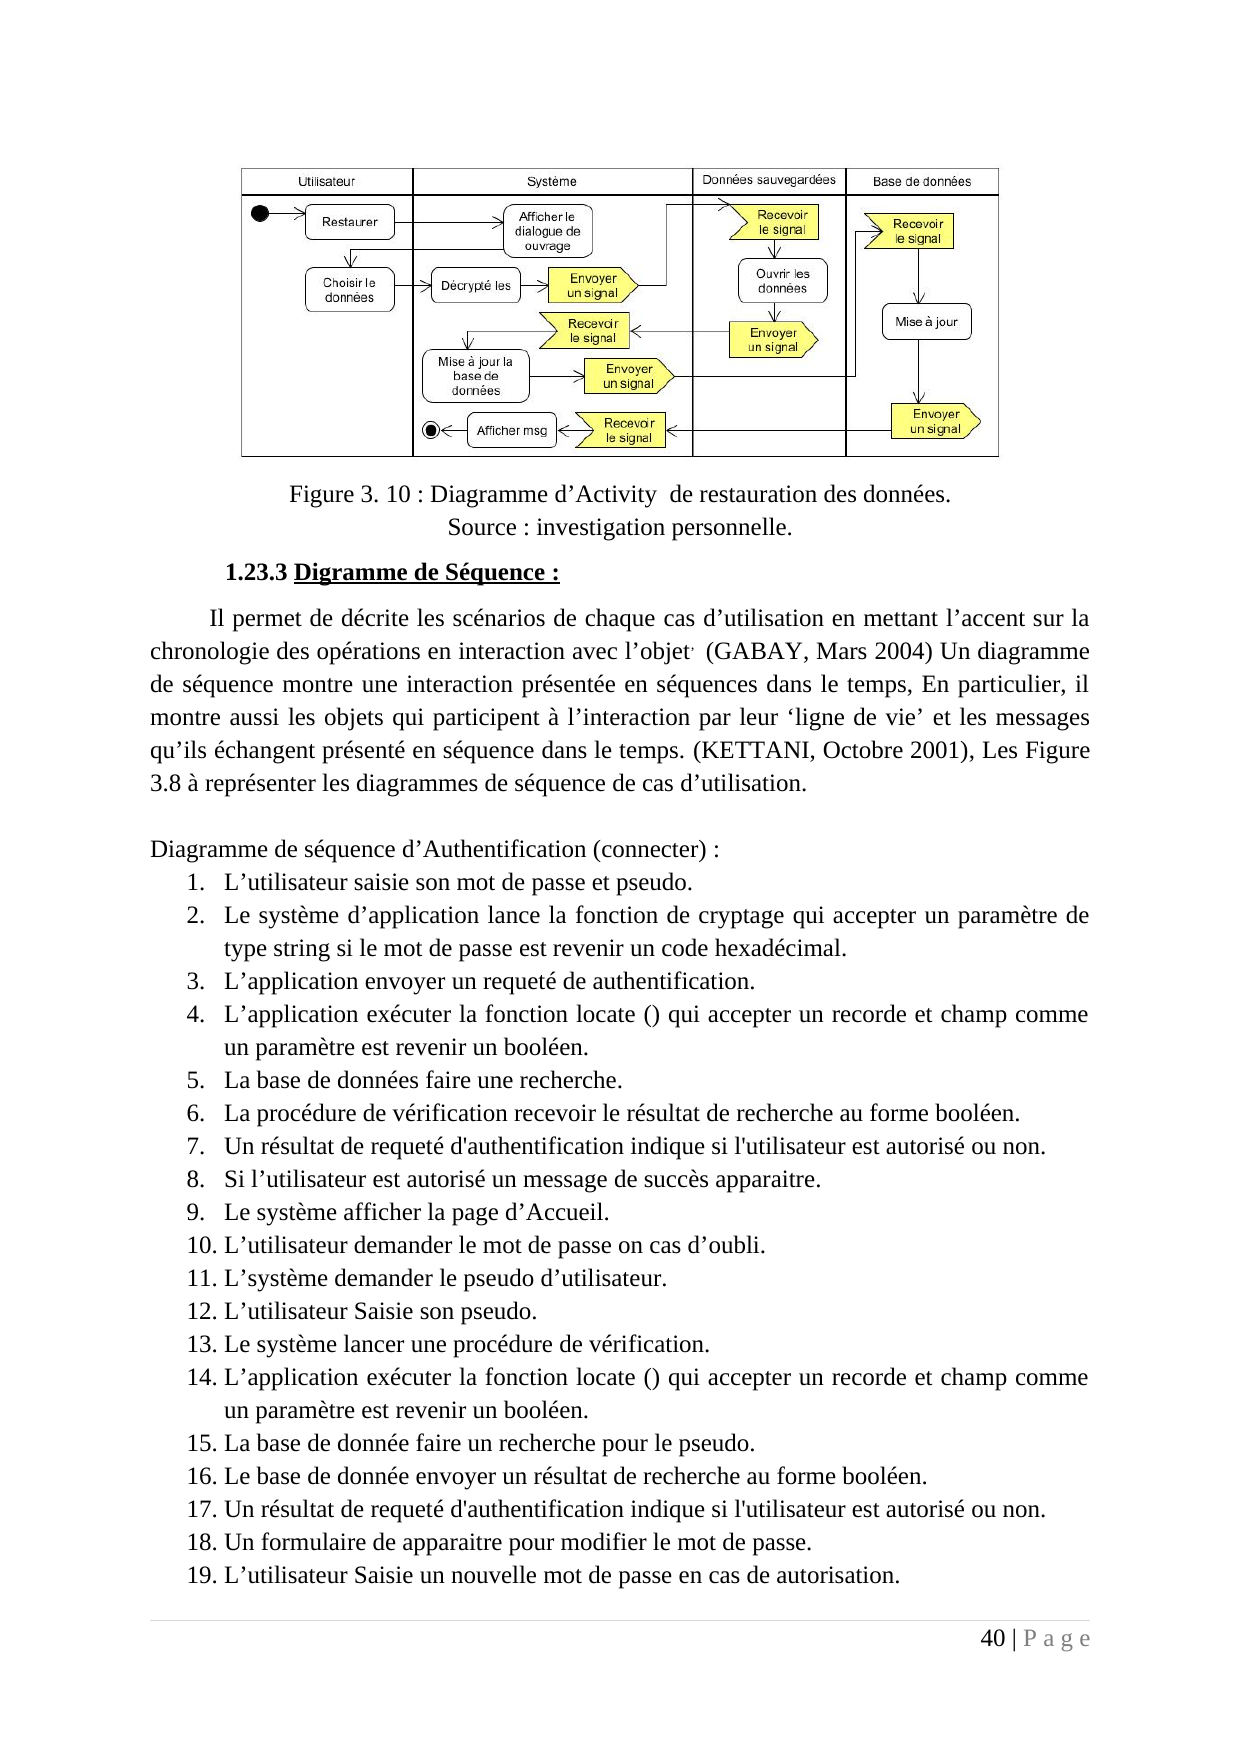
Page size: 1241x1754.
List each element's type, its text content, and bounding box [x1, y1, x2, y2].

list L’système demander le pseudo d’utilisateur. [186, 1263, 1090, 1292]
list La procédure de vérification recevoir le résultat de recherche au forme booléen. [186, 1098, 1090, 1127]
picture [223, 150, 1017, 475]
text Diagramme de séquence d’Authentification (connecter) : [150, 834, 1090, 863]
list L’utilisateur demander le mot de passe on cas d’oubli. [186, 1230, 1090, 1259]
list Si l’utilisateur est autorisé un message de succès apparaitre. [186, 1164, 1090, 1193]
list L’application envoyer un requeté de authentification. [186, 966, 1090, 995]
list Le système d’application lance la fonction de cryptage qui accepter un paramètre de type string si le mot de passe est revenir un code hexadécimal. [186, 900, 1090, 962]
list Un formulaire de apparaitre pour modifier le mot de passe. [186, 1527, 1090, 1556]
list Le système afficher la page d’Accueil. [186, 1197, 1090, 1226]
list La base de données faire une recherche. [186, 1065, 1090, 1094]
list L’utilisateur Saisie son pseudo. [186, 1296, 1090, 1325]
list Le base de donnée envoyer un résultat de recherche au forme booléen. [186, 1461, 1090, 1490]
list L’utilisateur saisie son mot de passe et pseudo. [186, 867, 1090, 896]
text Source : investigation personnelle. [150, 512, 1090, 541]
list Un résultat de requeté d'authentification indique si l'utilisateur est autorisé ou non. [186, 1131, 1090, 1160]
list L’application exécuter la fonction locate () qui accepter un recorde et champ comme un paramètre est revenir un booléen. [186, 1362, 1090, 1424]
list L’utilisateur Saisie un nouvelle mot de passe en cas de autorisation. [186, 1561, 1090, 1589]
list Un résultat de requeté d'authentification indique si l'utilisateur est autorisé ou non. [186, 1494, 1090, 1523]
list L’application exécuter la fonction locate () qui accepter un recorde et champ comme un paramètre est revenir un booléen. [186, 999, 1090, 1061]
list Le système lancer une procédure de vérification. [186, 1329, 1090, 1358]
list La base de donnée faire un recherche pour le pseudo. [186, 1428, 1090, 1457]
text Il permet de décrite les scénarios de chaque cas d’utilisation en mettant l’accent sur la chronologie des opérations en interaction avec l’objet, Un diagramme de séquence montre une interaction présentée en séquences dans le temps, En particulier, il montre aussi les objets qui participent à l’interaction par leur ‘ligne de vie’ et les messages qu’ils échangent présenté en séquence dans le temps. , Les Figure 3.8 à représenter les diagrammes de séquence de cas d’utilisation. [150, 603, 1090, 797]
text Digramme de Séquence : [225, 557, 1090, 586]
